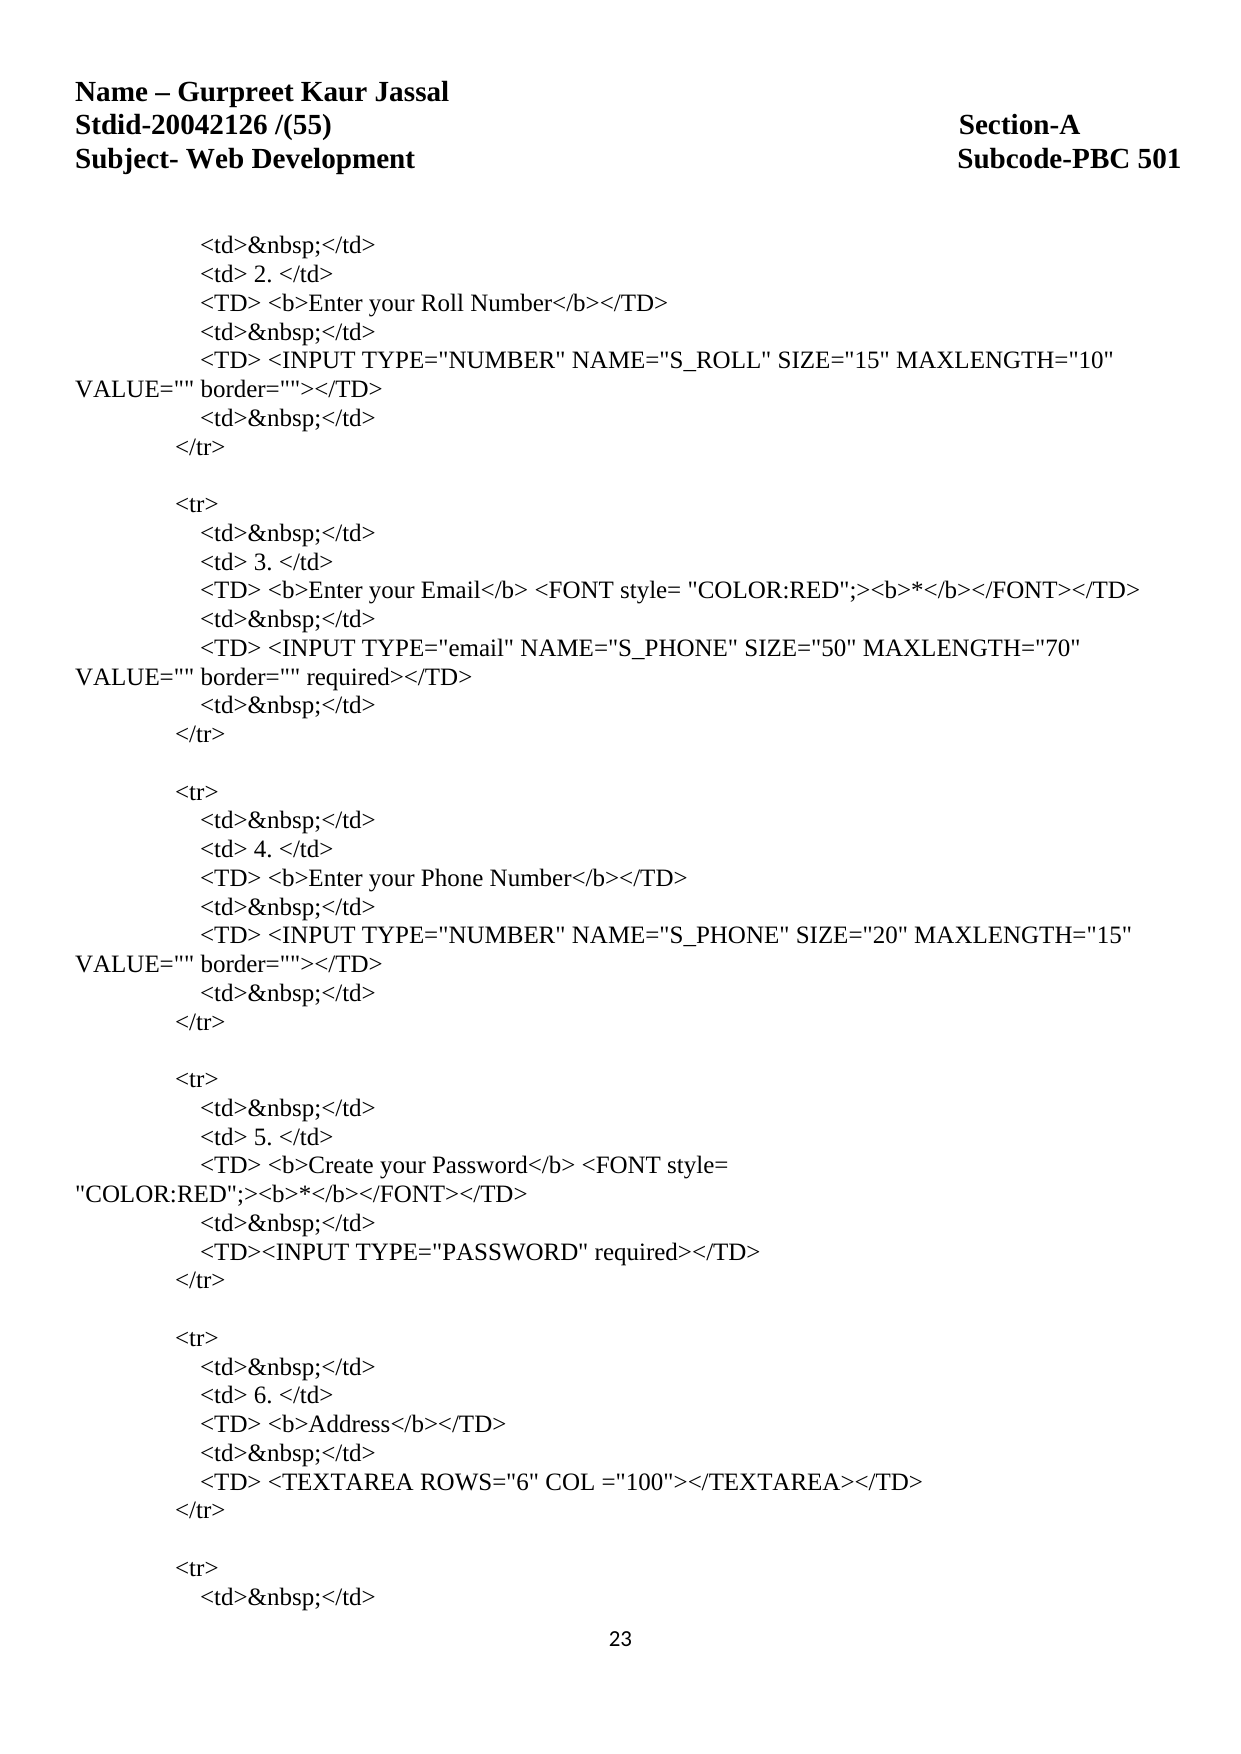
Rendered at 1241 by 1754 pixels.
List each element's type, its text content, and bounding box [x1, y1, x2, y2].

text </tr> [75, 1495, 1165, 1524]
text <td> 4. </td> [75, 834, 1165, 863]
text <TD> <INPUT TYPE="NUMBER" NAME="S_PHONE" SIZE="20" MAXLENGTH="15" VALUE="" border=""></TD> [75, 920, 1165, 978]
text <td>&nbsp;</td> [75, 1582, 1165, 1610]
text <TD> <b>Enter your Phone Number</b></TD> [75, 863, 1165, 892]
text <td>&nbsp;</td> [75, 805, 1165, 834]
text <td> 6. </td> [75, 1380, 1165, 1409]
text <td>&nbsp;</td> [75, 690, 1165, 719]
text <TD> <b>Address</b></TD> [75, 1409, 1165, 1438]
text <tr> [75, 1553, 1165, 1582]
text <tr> [75, 1323, 1165, 1352]
text <td> 3. </td> [75, 547, 1165, 575]
text <td>&nbsp;</td> [75, 892, 1165, 920]
text <TD> <TEXTAREA ROWS="6" COL ="100"></TEXTAREA></TD> [75, 1467, 1165, 1495]
text <td>&nbsp;</td> [75, 1352, 1165, 1380]
text </tr> [75, 1265, 1165, 1294]
text <td>&nbsp;</td> [75, 403, 1165, 432]
text <tr> [75, 1064, 1165, 1093]
text <td>&nbsp;</td> [75, 1093, 1165, 1122]
text <TD> <INPUT TYPE="email" NAME="S_PHONE" SIZE="50" MAXLENGTH="70" VALUE="" border="" required></TD> [75, 633, 1165, 690]
text <TD> <b>Enter your Roll Number</b></TD> [75, 288, 1165, 317]
text <TD><INPUT TYPE="PASSWORD" required></TD> [75, 1237, 1165, 1265]
text <td>&nbsp;</td> [75, 1208, 1165, 1237]
text <td> 2. </td> [75, 259, 1165, 288]
text <TD> <INPUT TYPE="NUMBER" NAME="S_ROLL" SIZE="15" MAXLENGTH="10" VALUE="" border=""></TD> [75, 345, 1165, 403]
text <td>&nbsp;</td> [75, 604, 1165, 633]
text <tr> [75, 489, 1165, 518]
text <tr> [75, 777, 1165, 805]
text </tr> [75, 432, 1165, 460]
text <td>&nbsp;</td> [75, 1438, 1165, 1467]
text </tr> [75, 719, 1165, 748]
text <td>&nbsp;</td> [75, 518, 1165, 547]
text <TD> <b>Enter your Email</b> <FONT style= "COLOR:RED";><b>*</b></FONT></TD> [75, 575, 1165, 604]
text <td>&nbsp;</td> [75, 978, 1165, 1007]
text <td> 5. </td> [75, 1122, 1165, 1150]
text </tr> [75, 1007, 1165, 1035]
text <td>&nbsp;</td> [75, 230, 1165, 259]
text <td>&nbsp;</td> [75, 317, 1165, 345]
text <TD> <b>Create your Password</b> <FONT style= "COLOR:RED";><b>*</b></FONT></TD> [75, 1150, 1165, 1208]
